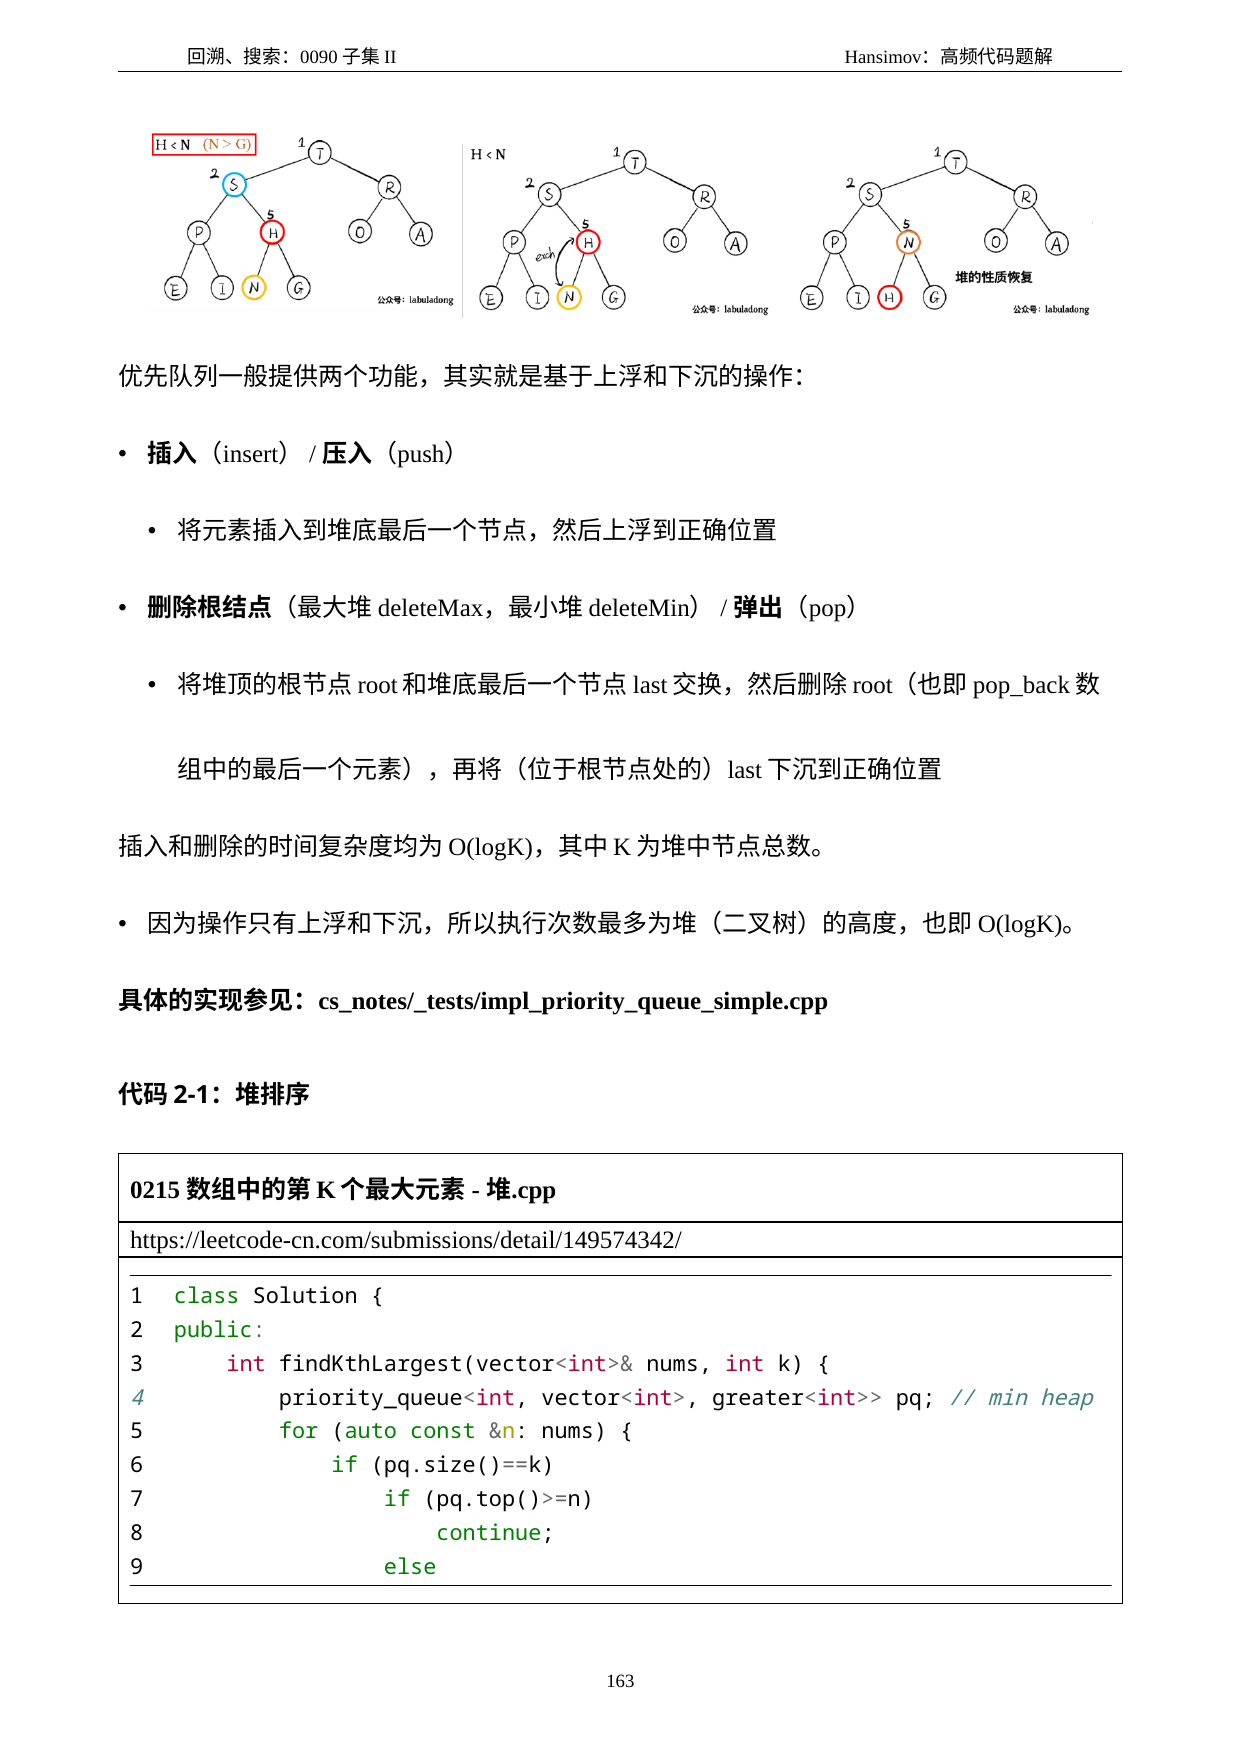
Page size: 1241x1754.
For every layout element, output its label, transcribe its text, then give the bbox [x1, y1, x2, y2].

text 删除根结点（最大堆deleteMax，最小堆deleteMin） / 弹出（pop） [118, 572, 1122, 640]
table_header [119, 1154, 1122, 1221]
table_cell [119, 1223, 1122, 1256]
picture [147, 130, 1093, 318]
text 插入（insert） / 压入（push） [118, 418, 1122, 486]
text 将元素插入到堆底最后一个节点，然后上浮到正确位置 [148, 495, 1122, 563]
text 因为操作只有上浮和下沉，所以执行次数最多为堆（二叉树）的高度，也即O(logK)。 [118, 888, 1122, 956]
text 插入和删除的时间复杂度均为O(logK)，其中K为堆中节点总数。 [118, 811, 1122, 878]
text 具体的实现参见：cs_notes/_tests/impl_priority_queue_simple.cpp [118, 964, 1122, 1032]
text 将堆顶的根节点root和堆底最后一个节点last交换，然后删除root（也即pop_back数组中的最后一个元素），再将（位于根节点处的）last下沉到正确位置 [148, 649, 1122, 802]
subtitle 代码2-1：堆排序 [118, 1058, 1097, 1126]
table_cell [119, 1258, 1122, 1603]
text 优先队列一般提供两个功能，其实就是基于上浮和下沉的操作： [118, 341, 1122, 409]
